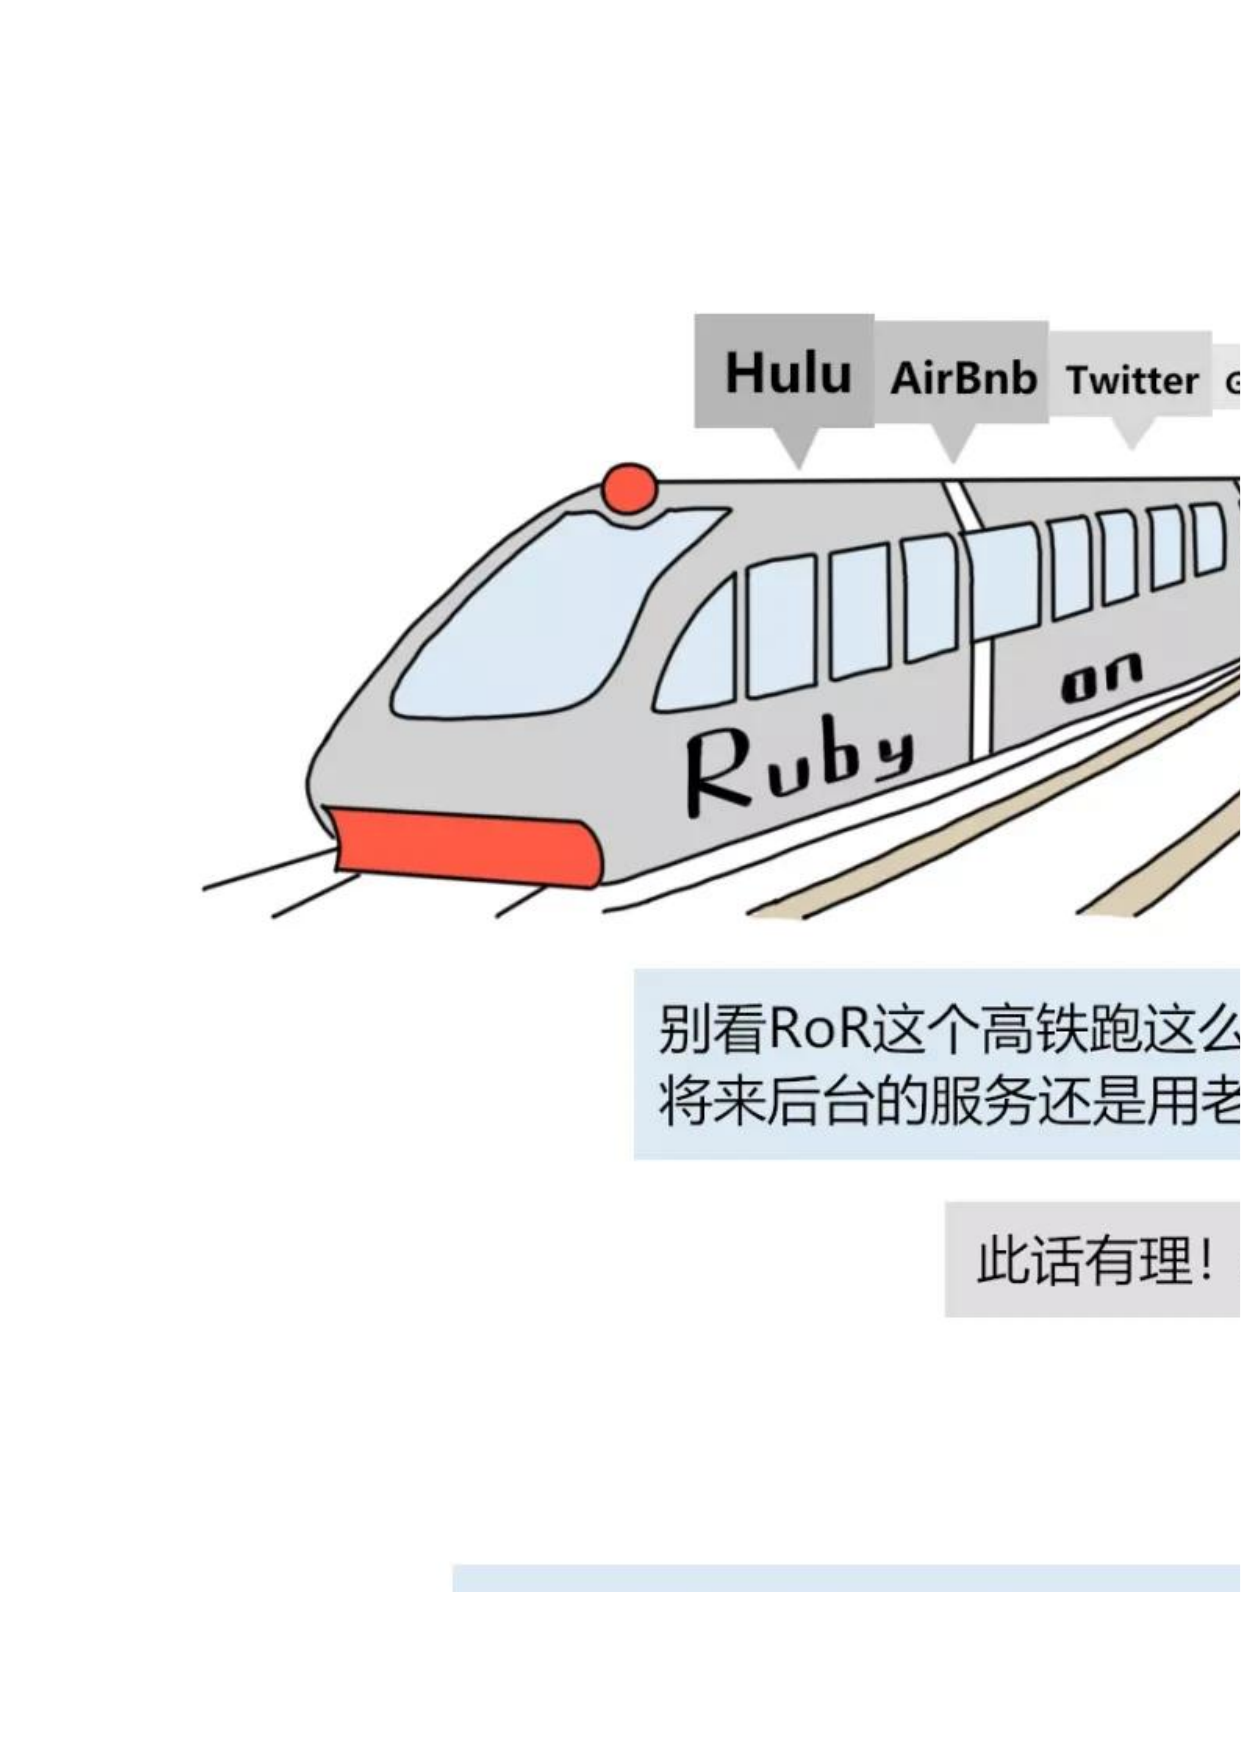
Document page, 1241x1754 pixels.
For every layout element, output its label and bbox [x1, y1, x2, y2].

picture [187, 162, 1241, 1592]
